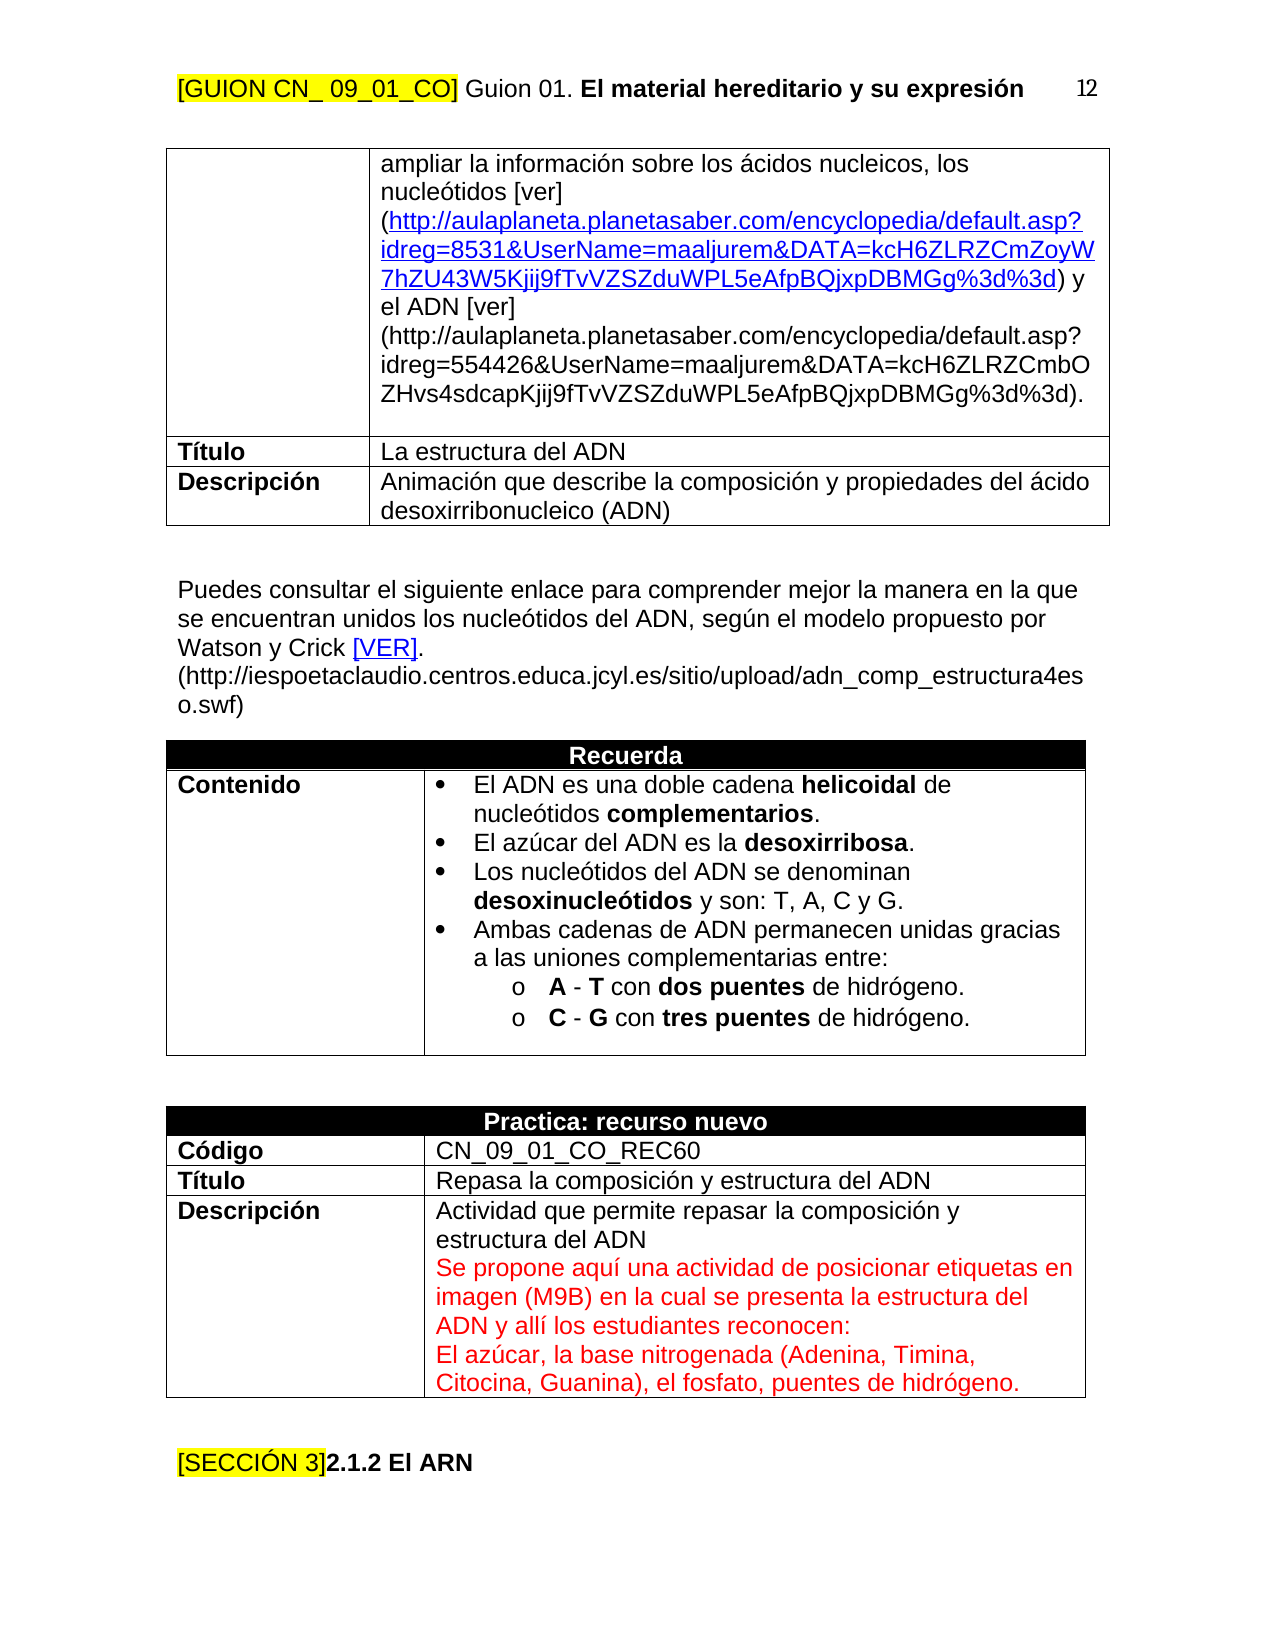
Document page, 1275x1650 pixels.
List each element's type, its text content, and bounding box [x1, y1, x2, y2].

table_cell Contenido [167, 771, 424, 1055]
table_header Recuerda [167, 741, 1085, 769]
table_cell Repasa la composición y estructura del ADN [425, 1166, 1085, 1195]
table_cell Actividad que permite repasar la composición y estructura del ADN Se propone aquí una actividad de posicionar etiquetas en imagen (M9B) en la cual se presenta la estructura del ADN y allí los estudiantes reconocen: El azúcar, la base nitrogenada (Adenina, Timina, Citocina, Guanina), el fosfato, puentes de hidrógeno. [425, 1196, 1085, 1397]
table_cell Título [167, 437, 369, 466]
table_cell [370, 149, 1109, 436]
table_cell Descripción [167, 1196, 424, 1397]
table_cell El ADN es una doble cadena helicoidal de nucleótidos complementarios. El azúcar del ADN es la desoxirribosa. Los nucleótidos del ADN se denominan desoxinucleótidos y son: T, A, C y G. Ambas cadenas de ADN permanecen unidas gracias a las uniones complementarias entre: A - T con dos puentes de hidrógeno. C - G con tres puentes de hidrógeno. [425, 771, 1085, 1055]
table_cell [167, 149, 369, 436]
table_cell Animación que describe la composición y propiedades del ácido desoxirribonucleico (ADN) [370, 467, 1109, 524]
table_cell La estructura del ADN [370, 437, 1109, 466]
table_cell Descripción [167, 467, 369, 524]
table_cell CN_09_01_CO_REC60 [425, 1136, 1085, 1165]
table_header Practica: recurso nuevo [167, 1107, 1085, 1135]
table_cell Código [167, 1136, 424, 1165]
text [SECCIÓN 3]2.1.2 El ARN [326, 1448, 1098, 1477]
text Puedes consultar el siguiente enlace para comprender mejor la manera en la que se encuentran unidos los nucleótidos del ADN, según el modelo propuesto por Watson y Crick [VER]. (http://iespoetaclaudio.centros.educa.jcyl.es/sitio/upload/adn_comp_estructura4eso.swf) [177, 575, 1098, 719]
table_cell Título [167, 1166, 424, 1195]
